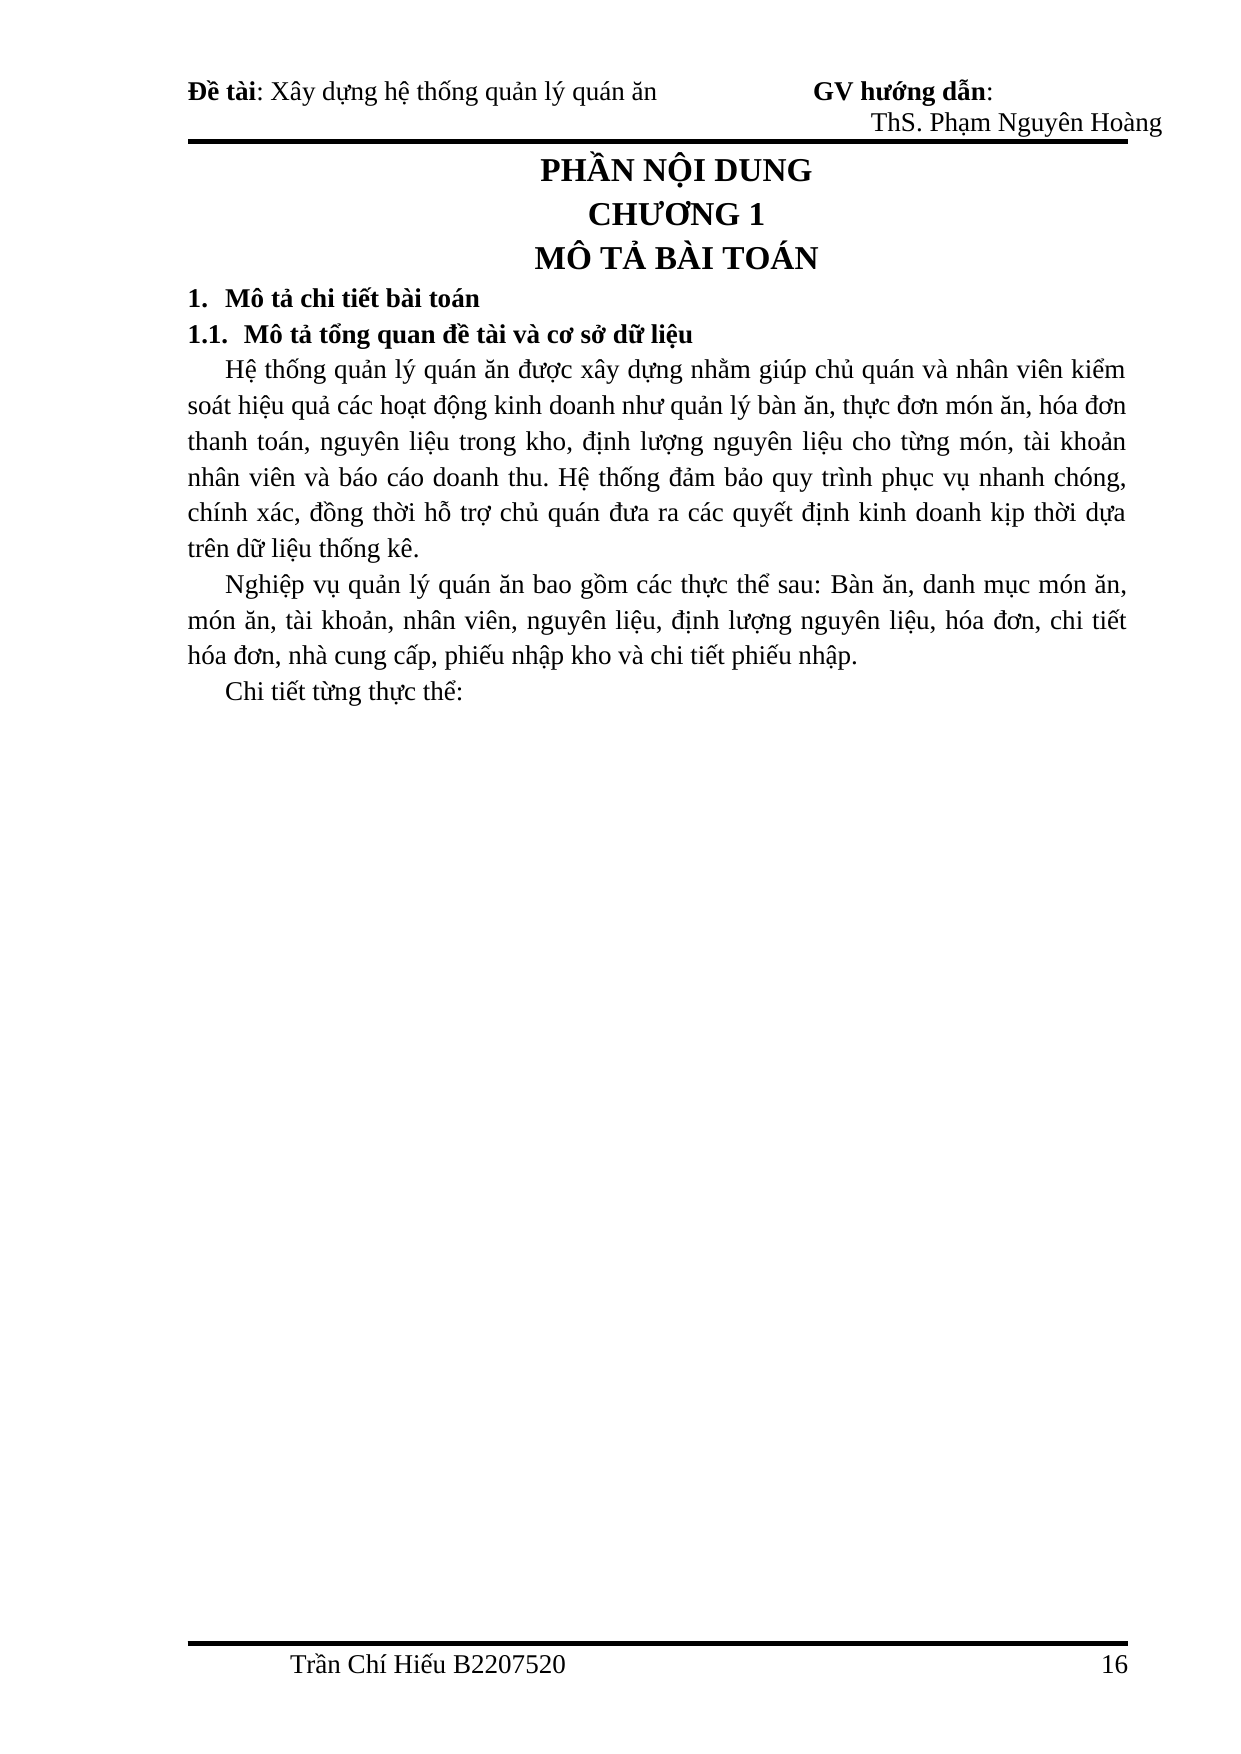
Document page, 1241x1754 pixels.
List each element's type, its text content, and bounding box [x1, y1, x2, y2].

text Hệ thống quản lý quán ăn được xây dựng nhằm giúp chủ quán và nhân viên kiểm soát hiệu quả các hoạt động kinh doanh như quản lý bàn ăn, thực đơn món ăn, hóa đơn thanh toán, nguyên liệu trong kho, định lượng nguyên liệu cho từng món, tài khoản nhân viên và báo cáo doanh thu. Hệ thống đảm bảo quy trình phục vụ nhanh chóng, chính xác, đồng thời hỗ trợ chủ quán đưa ra các quyết định kinh doanh kịp thời dựa trên dữ liệu thống kê. [187, 354, 1128, 563]
text MÔ TẢ BÀI TOÁN [187, 238, 1128, 276]
text Nghiệp vụ quản lý quán ăn bao gồm các thực thể sau: Bàn ăn, danh mục món ăn, món ăn, tài khoản, nhân viên, nguyên liệu, định lượng nguyên liệu, hóa đơn, chi tiết hóa đơn, nhà cung cấp, phiếu nhập kho và chi tiết phiếu nhập. [187, 568, 1128, 671]
text PHẦN NỘI DUNG [187, 150, 1128, 188]
list Mô tả tổng quan đề tài và cơ sở dữ liệu [187, 318, 1128, 349]
text CHƯƠNG 1 [187, 194, 1128, 232]
text Chi tiết từng thực thể: [187, 675, 1128, 706]
list Mô tả chi tiết bài toán [187, 282, 1128, 313]
